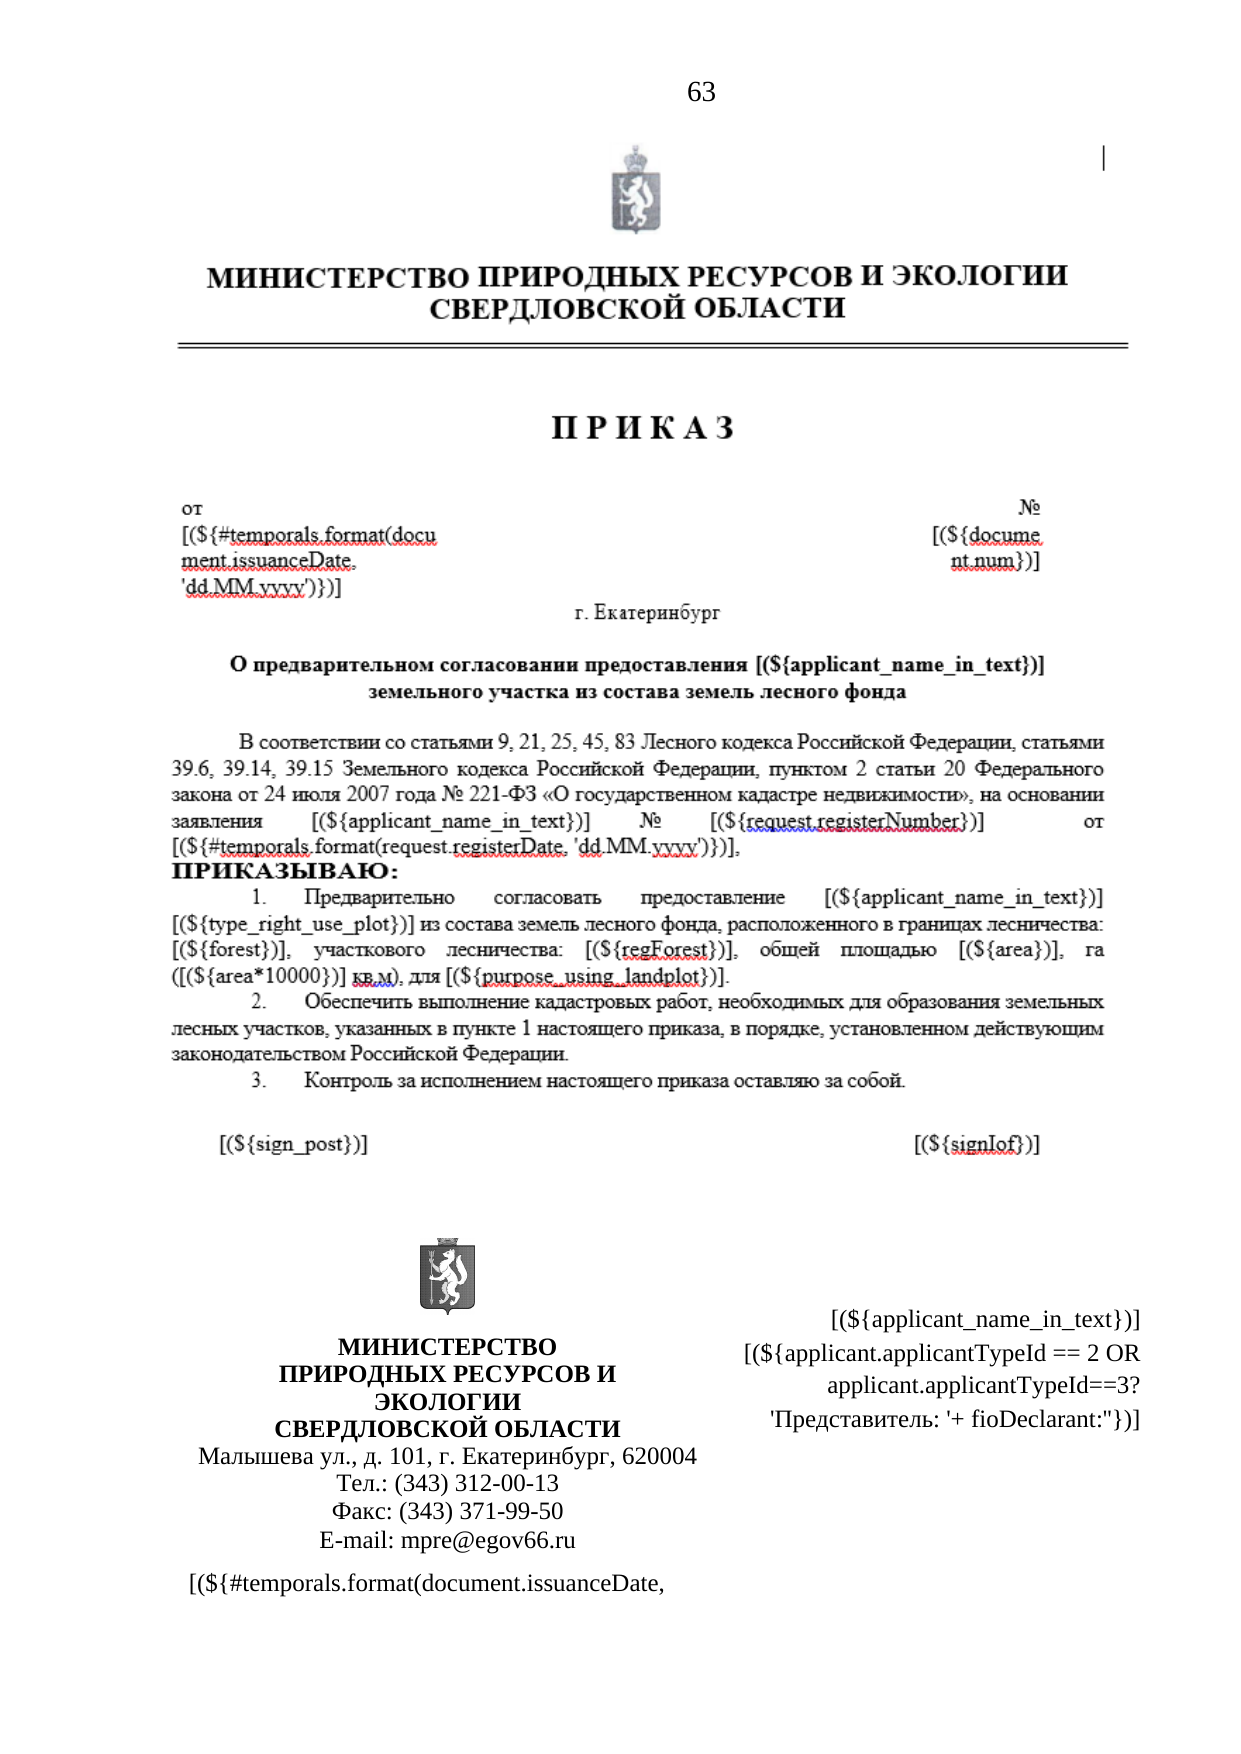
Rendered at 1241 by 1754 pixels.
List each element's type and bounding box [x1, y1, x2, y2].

table_header [718, 1239, 1152, 1597]
picture [162, 140, 1137, 1179]
table_header [177, 1239, 717, 1597]
